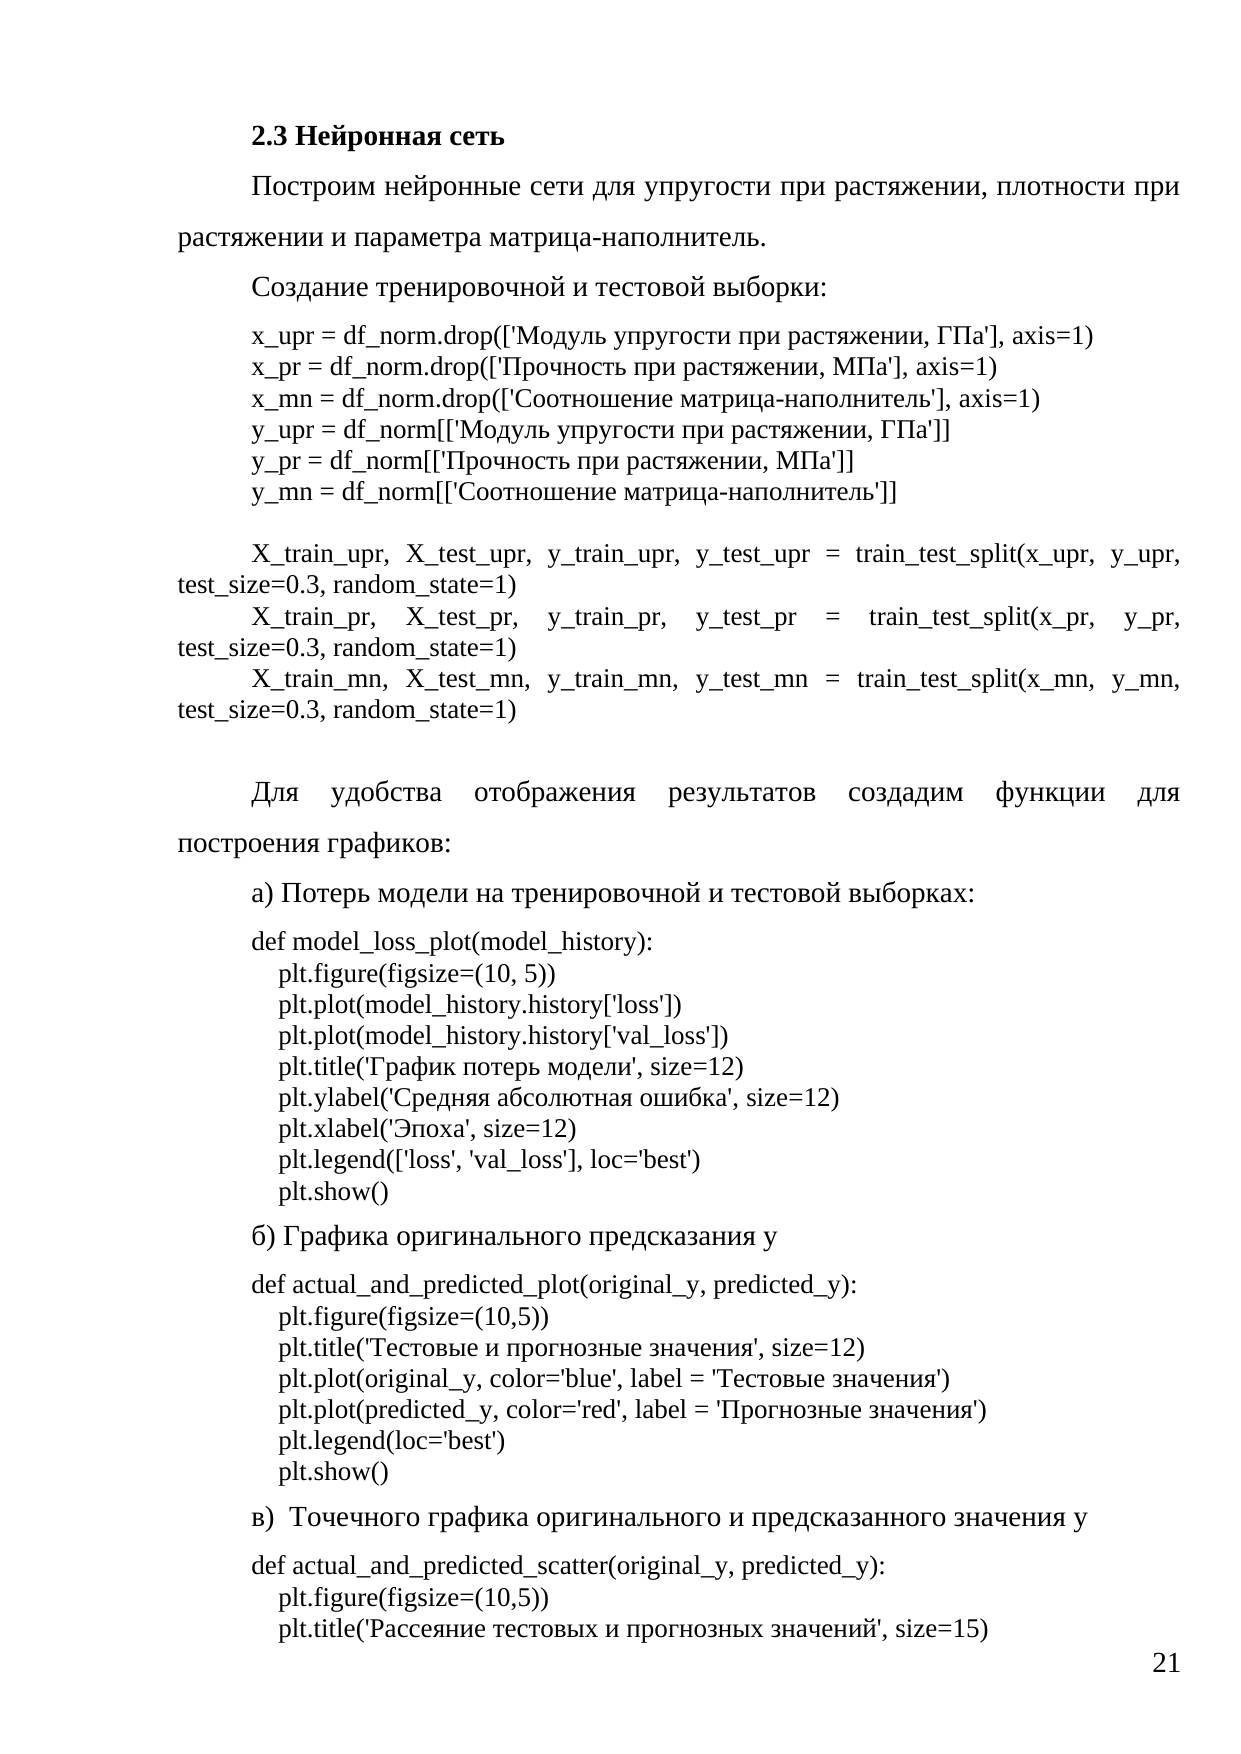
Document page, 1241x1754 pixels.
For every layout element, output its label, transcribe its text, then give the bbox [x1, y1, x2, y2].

text plt.title('Тестовые и прогнозные значения', size=12) [177, 1331, 1181, 1362]
text def model_loss_plot(model_history): [177, 926, 1181, 957]
text plt.title('Рассеяние тестовых и прогнозных значений', size=15) [177, 1612, 1181, 1643]
text x_upr = df_norm.drop(['Модуль упругости при растяжении, ГПа'], axis=1) [177, 319, 1181, 351]
text plt.legend(loc='best') [177, 1424, 1181, 1456]
text X_train_pr, X_test_pr, y_train_pr, y_test_pr = train_test_split(x_pr, y_pr, test_size=0.3, random_state=1) [177, 600, 1181, 662]
text plt.xlabel('Эпоха', size=12) [177, 1112, 1181, 1143]
text б) Графика оригинального предсказания у [177, 1218, 1181, 1252]
text plt.figure(figsize=(10,5)) [177, 1581, 1181, 1612]
text в) Точечного графика оригинального и предсказанного значения у [177, 1499, 1181, 1533]
text x_mn = df_norm.drop(['Соотношение матрица-наполнитель'], axis=1) [177, 382, 1181, 413]
text Для удобства отображения результатов создадим функции для построения графиков: [177, 774, 1181, 858]
text plt.show() [177, 1456, 1181, 1487]
text plt.plot(predicted_y, color='red', label = 'Прогнозные значения') [177, 1393, 1181, 1424]
text X_train_upr, X_test_upr, y_train_upr, y_test_upr = train_test_split(x_upr, y_upr, test_size=0.3, random_state=1) [177, 537, 1181, 600]
text plt.ylabel('Средняя абсолютная ошибка', size=12) [177, 1081, 1181, 1112]
text def actual_and_predicted_scatter(original_y, predicted_y): [177, 1549, 1181, 1581]
text def actual_and_predicted_plot(original_y, predicted_y): [177, 1269, 1181, 1300]
subtitle Нейронная сеть [251, 118, 1181, 152]
text plt.figure(figsize=(10,5)) [177, 1300, 1181, 1331]
text y_mn = df_norm[['Соотношение матрица-наполнитель']] [177, 475, 1181, 506]
text plt.legend(['loss', 'val_loss'], loc='best') [177, 1143, 1181, 1175]
text plt.show() [177, 1175, 1181, 1206]
text а) Потерь модели на тренировочной и тестовой выборках: [177, 875, 1181, 909]
text Построим нейронные сети для упругости при растяжении, плотности при растяжении и параметра матрица-наполнитель. [177, 168, 1181, 252]
text plt.title('График потерь модели', size=12) [177, 1050, 1181, 1081]
text y_upr = df_norm[['Модуль упругости при растяжении, ГПа']] [177, 413, 1181, 444]
text X_train_mn, X_test_mn, y_train_mn, y_test_mn = train_test_split(x_mn, y_mn, test_size=0.3, random_state=1) [177, 662, 1181, 724]
text plt.plot(model_history.history['loss']) [177, 988, 1181, 1019]
text plt.figure(figsize=(10, 5)) [177, 957, 1181, 988]
text Создание тренировочной и тестовой выборки: [177, 269, 1181, 303]
text x_pr = df_norm.drop(['Прочность при растяжении, МПа'], axis=1) [177, 351, 1181, 382]
text plt.plot(original_y, color='blue', label = 'Тестовые значения') [177, 1362, 1181, 1393]
text y_pr = df_norm[['Прочность при растяжении, МПа']] [177, 444, 1181, 475]
text plt.plot(model_history.history['val_loss']) [177, 1019, 1181, 1050]
